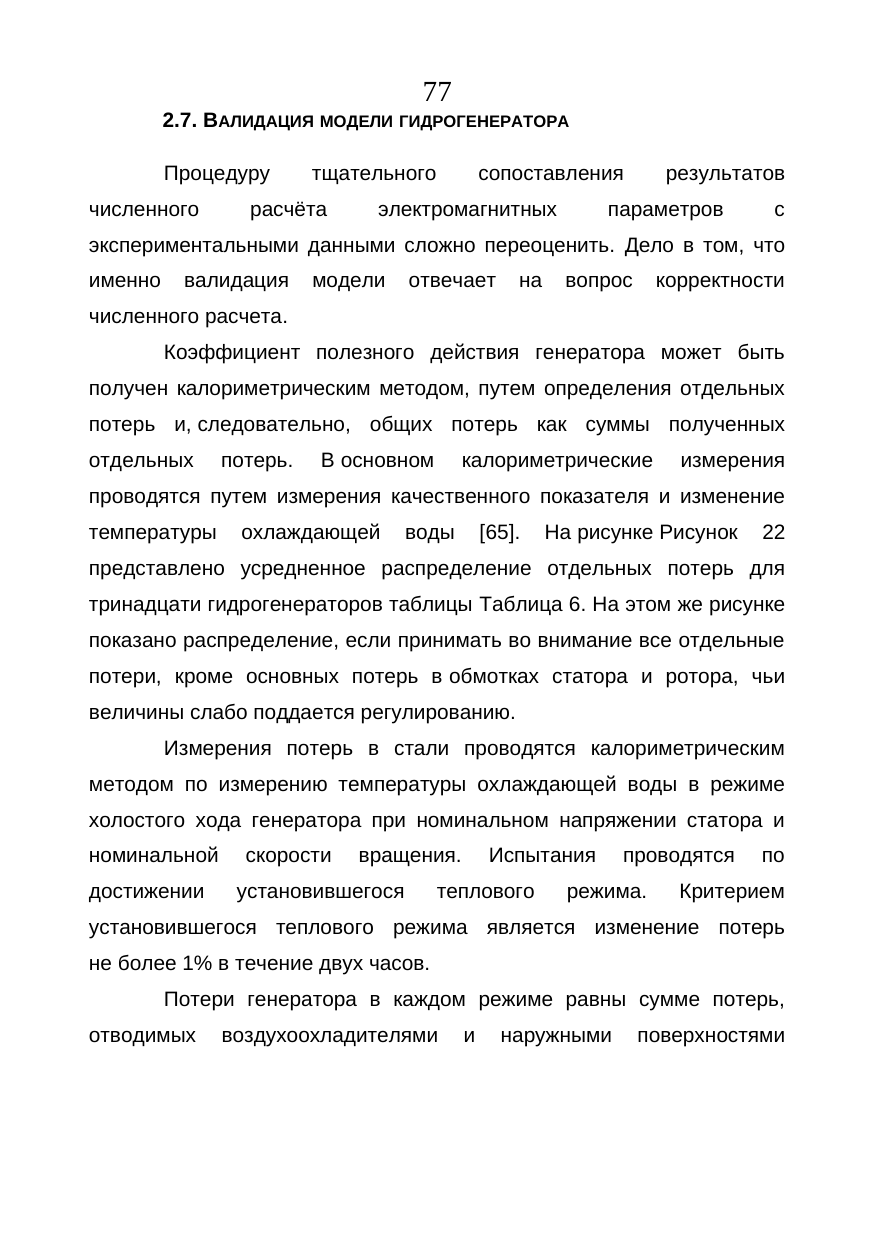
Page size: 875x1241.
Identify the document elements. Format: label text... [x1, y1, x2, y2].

text Процедуру тщательного сопоставления результатов численного расчёта электромагнитных параметров с экспериментальными данными сложно переоценить. Дело в том, что именно валидация модели отвечает на вопрос корректности численного расчета. [89, 161, 785, 328]
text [89, 987, 785, 1047]
text Коэффициент полезного действия генератора может быть получен калориметрическим методом, путем определения отдельных потерь и, следовательно, общих потерь как суммы полученных отдельных потерь. В основном калориметрические измерения проводятся путем измерения качественного показателя и изменение температуры охлаждающей воды [65]. На рисунке 22 представлено усредненное распределение отдельных потерь для тринадцати гидрогенераторов таблицы 6. На этом же рисунке показано распределение, если принимать во внимание все отдельные потери, кроме основных потерь в обмотках статора и ротора, чьи величины слабо поддается регулированию. [89, 340, 785, 723]
text Измерения потерь в стали проводятся калориметрическим методом по измерению температуры охлаждающей воды в режиме холостого хода генератора при номинальном напряжении статора и номинальной скорости вращения. Испытания проводятся по достижении установившегося теплового режима. Критерием установившегося теплового режима является изменение потерь не более 1% в течение двух часов. [89, 736, 785, 975]
subtitle 2.7. Валидация модели гидрогенератора [162, 107, 662, 131]
